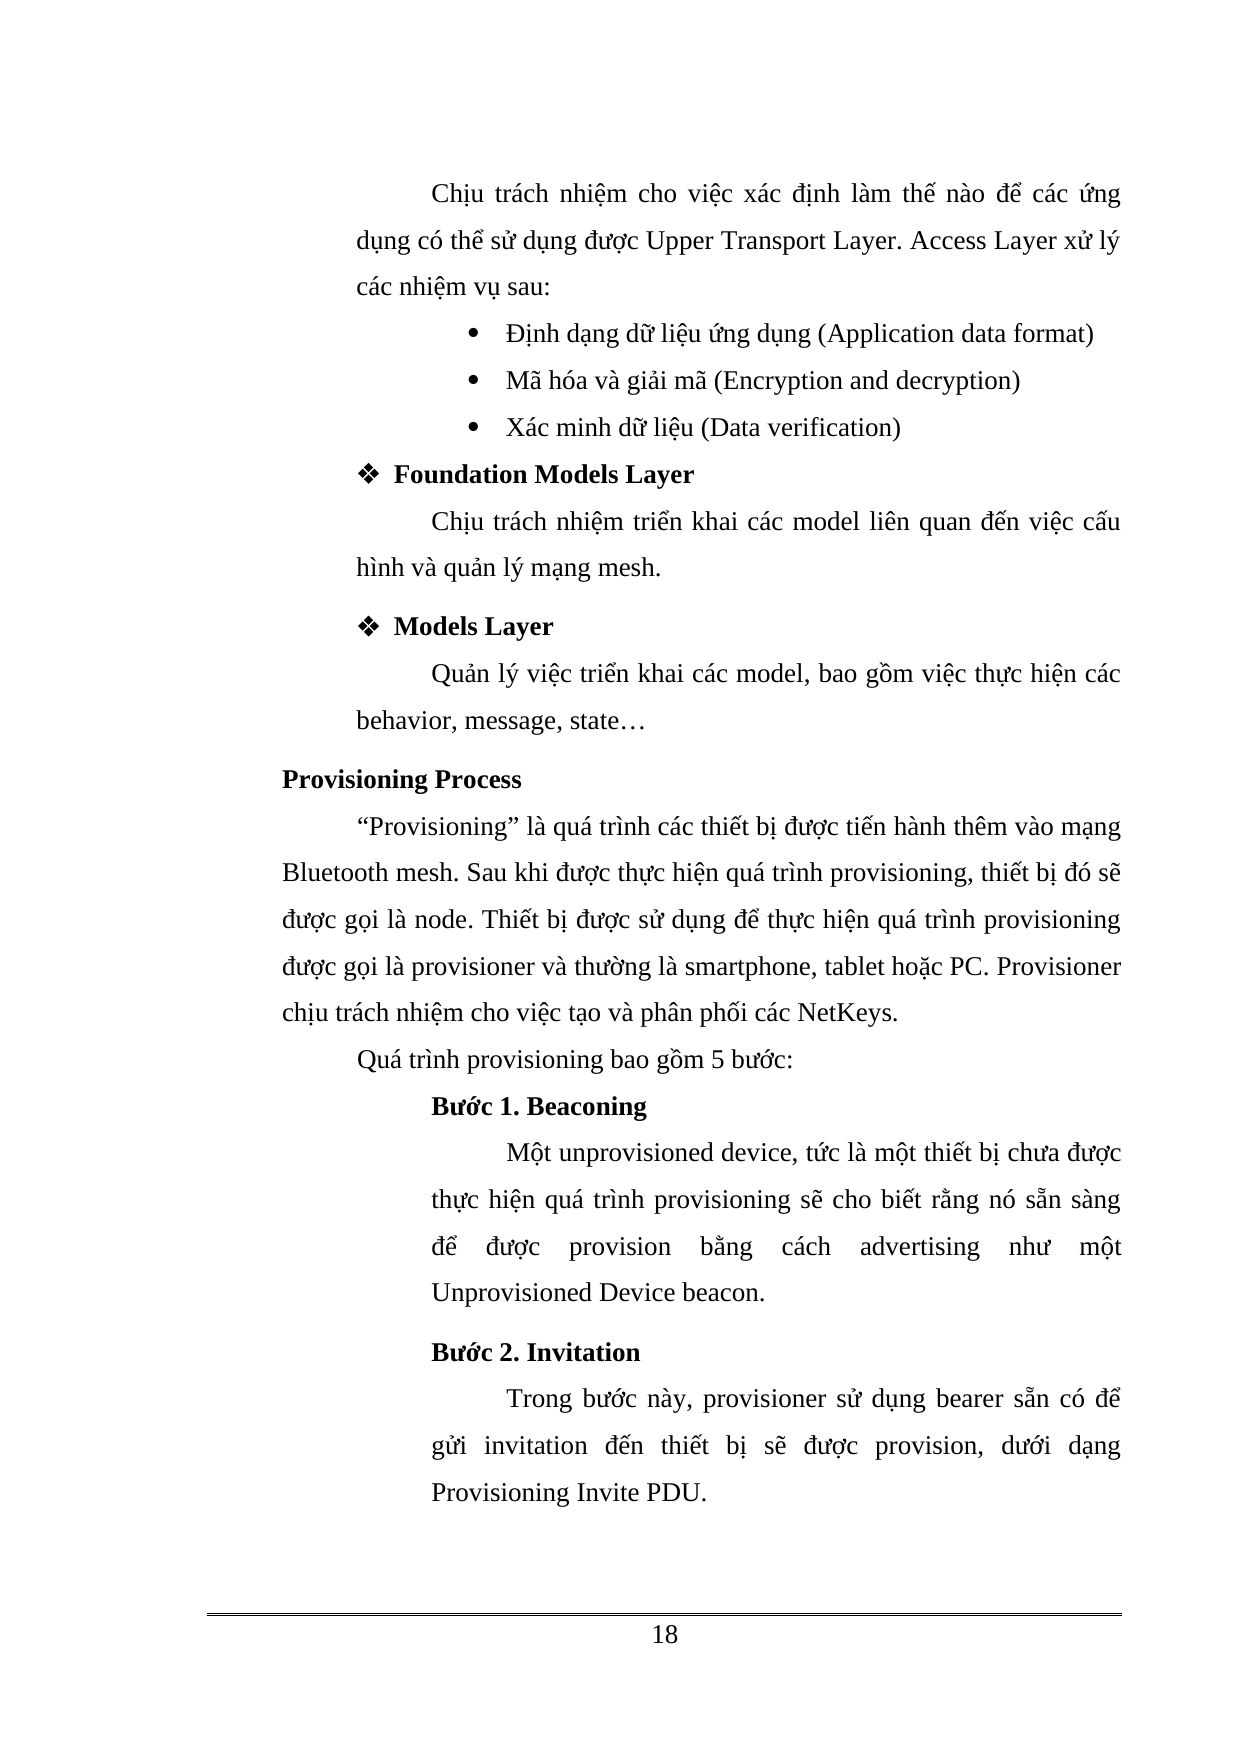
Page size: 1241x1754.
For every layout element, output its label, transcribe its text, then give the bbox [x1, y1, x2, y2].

list Xác minh dữ liệu (Data verification) [468, 411, 1122, 442]
list Foundation Models Layer [356, 458, 1122, 489]
text Bước 2. Invitation [431, 1336, 1122, 1367]
list Models Layer [356, 611, 1122, 642]
text Trong bước này, provisioner sử dụng bearer sẵn có để gửi invitation đến thiết bị sẽ được provision, dưới dạng Provisioning Invite PDU. [431, 1382, 1122, 1507]
list Mã hóa và giải mã (Encryption and decryption) [468, 364, 1122, 395]
text Quản lý việc triển khai các model, bao gồm việc thực hiện các behavior, message, state… [356, 657, 1122, 735]
text Một unprovisioned device, tức là một thiết bị chưa được thực hiện quá trình provisioning sẽ cho biết rằng nó sẵn sàng để được provision bằng cách advertising như một Unprovisioned Device beacon. [431, 1137, 1122, 1308]
list Chịu trách nhiệm cho việc xác định làm thế nào để các ứng dụng có thể sử dụng được Upper Transport Layer. Access Layer xử lý các nhiệm vụ sau: [356, 177, 1122, 302]
text Bước 1. Beaconing [431, 1090, 1122, 1121]
list Định dạng dữ liệu ứng dụng (Application data format) [468, 317, 1122, 348]
text Quá trình provisioning bao gồm 5 bước: [282, 1043, 1122, 1074]
text “Provisioning” là quá trình các thiết bị được tiến hành thêm vào mạng Bluetooth mesh. Sau khi được thực hiện quá trình provisioning, thiết bị đó sẽ được gọi là node. Thiết bị được sử dụng để thực hiện quá trình provisioning được gọi là provisioner và thường là smartphone, tablet hoặc PC. Provisioner chịu trách nhiệm cho việc tạo và phân phối các NetKeys. [282, 810, 1122, 1028]
text Chịu trách nhiệm triển khai các model liên quan đến việc cấu hình và quản lý mạng mesh. [356, 505, 1122, 582]
text Provisioning Process [282, 763, 1122, 794]
